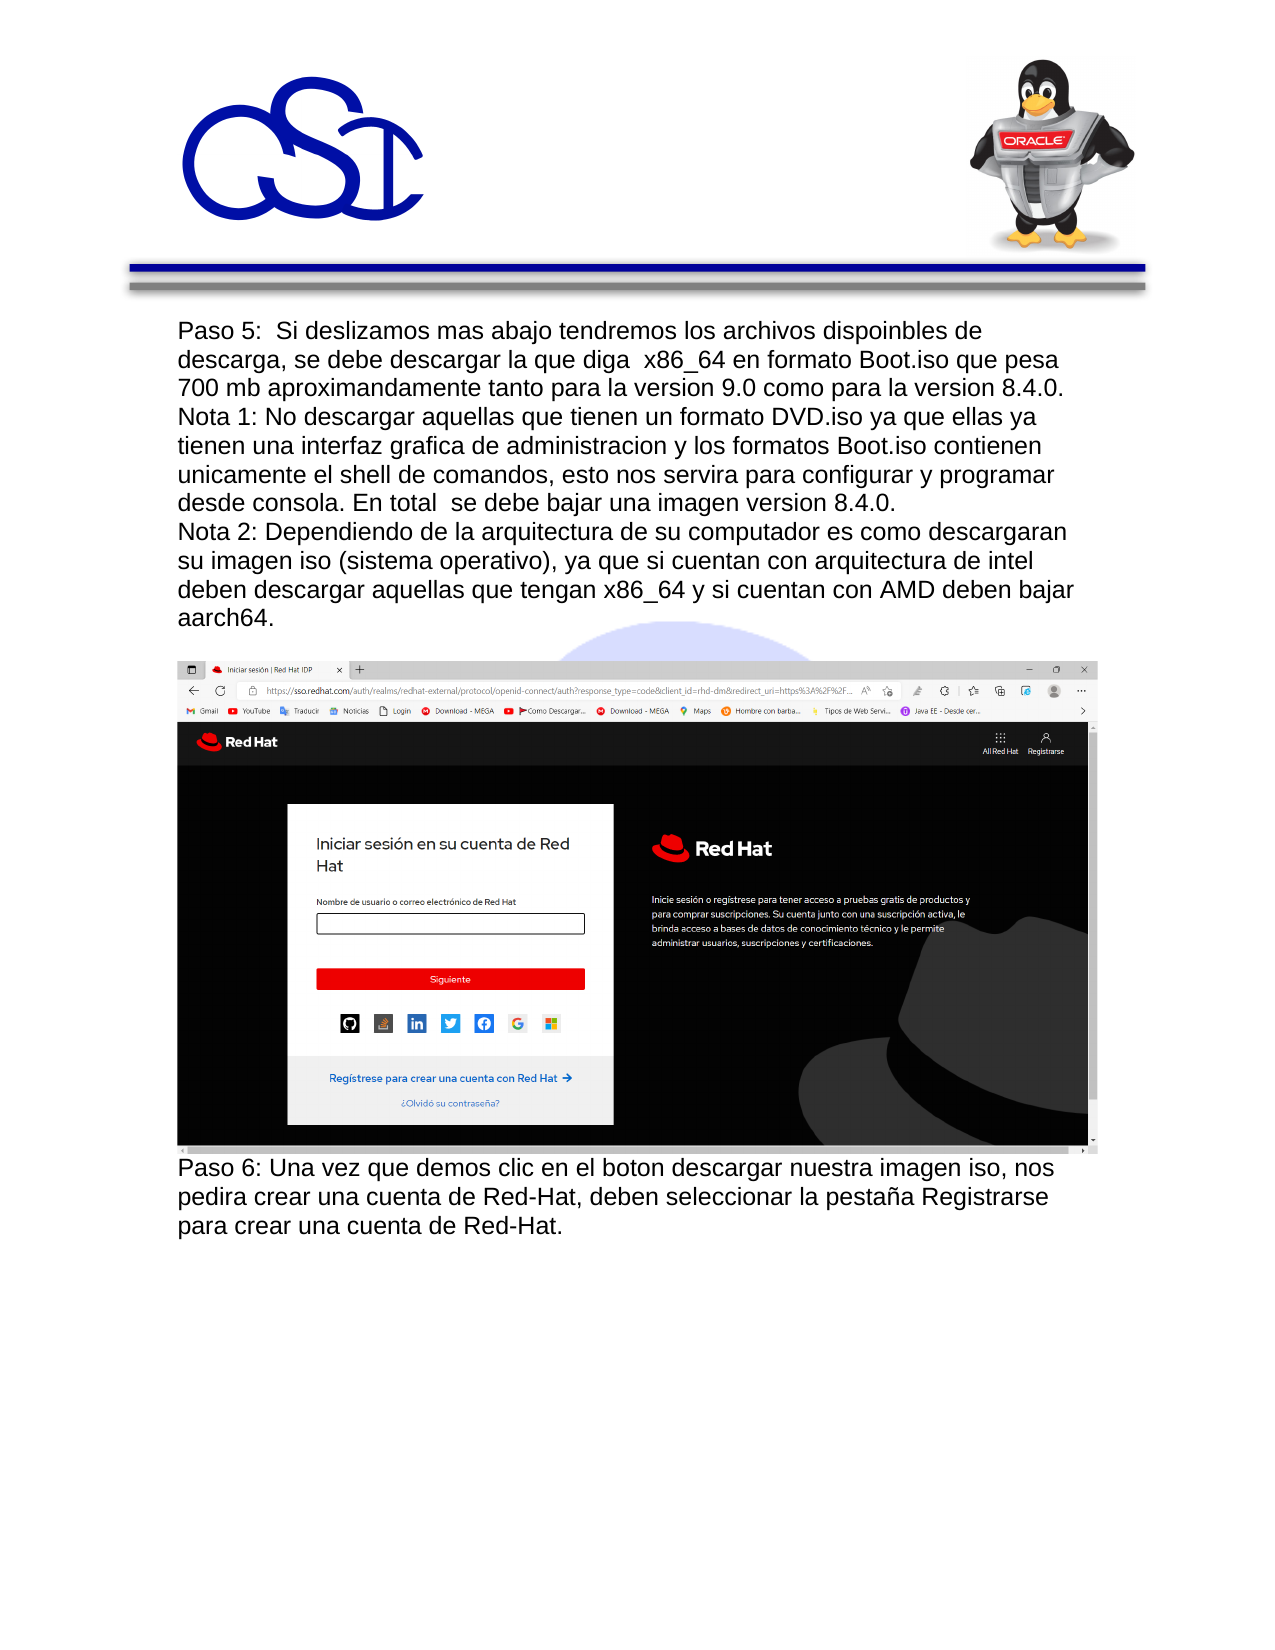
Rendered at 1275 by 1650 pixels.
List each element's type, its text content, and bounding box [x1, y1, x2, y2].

picture [177, 73, 425, 222]
text Nota 1: No descargar aquellas que tienen un formato DVD.iso ya que ellas ya tienen una interfaz grafica de administracion y los formatos Boot.iso contienen unicamente el shell de comandos, esto nos servira para configurar y programar desde consola. En total se debe bajar una imagen version 8.4.0. [177, 402, 1098, 517]
text Nota 2: Dependiendo de la arquitectura de su computador es como descargaran su imagen iso (sistema operativo), ya que si cuentan con arquitectura de intel deben descargar aquellas que tengan x86_64 y si cuentan con AMD deben bajar aarch64. [177, 517, 1098, 632]
picture [966, 56, 1137, 258]
picture [177, 661, 1098, 1154]
text Paso 6: Una vez que demos clic en el boton descargar nuestra imagen iso, nos pedira crear una cuenta de Red-Hat, deben seleccionar la pestaña Registrarse para crear una cuenta de Red-Hat. [177, 1154, 1098, 1240]
text Paso 5: Si deslizamos mas abajo tendremos los archivos dispoinbles de descarga, se debe descargar la que diga x86_64 en formato Boot.iso que pesa 700 mb aproximandamente tanto para la version 9.0 como para la version 8.4.0. [177, 316, 1098, 402]
